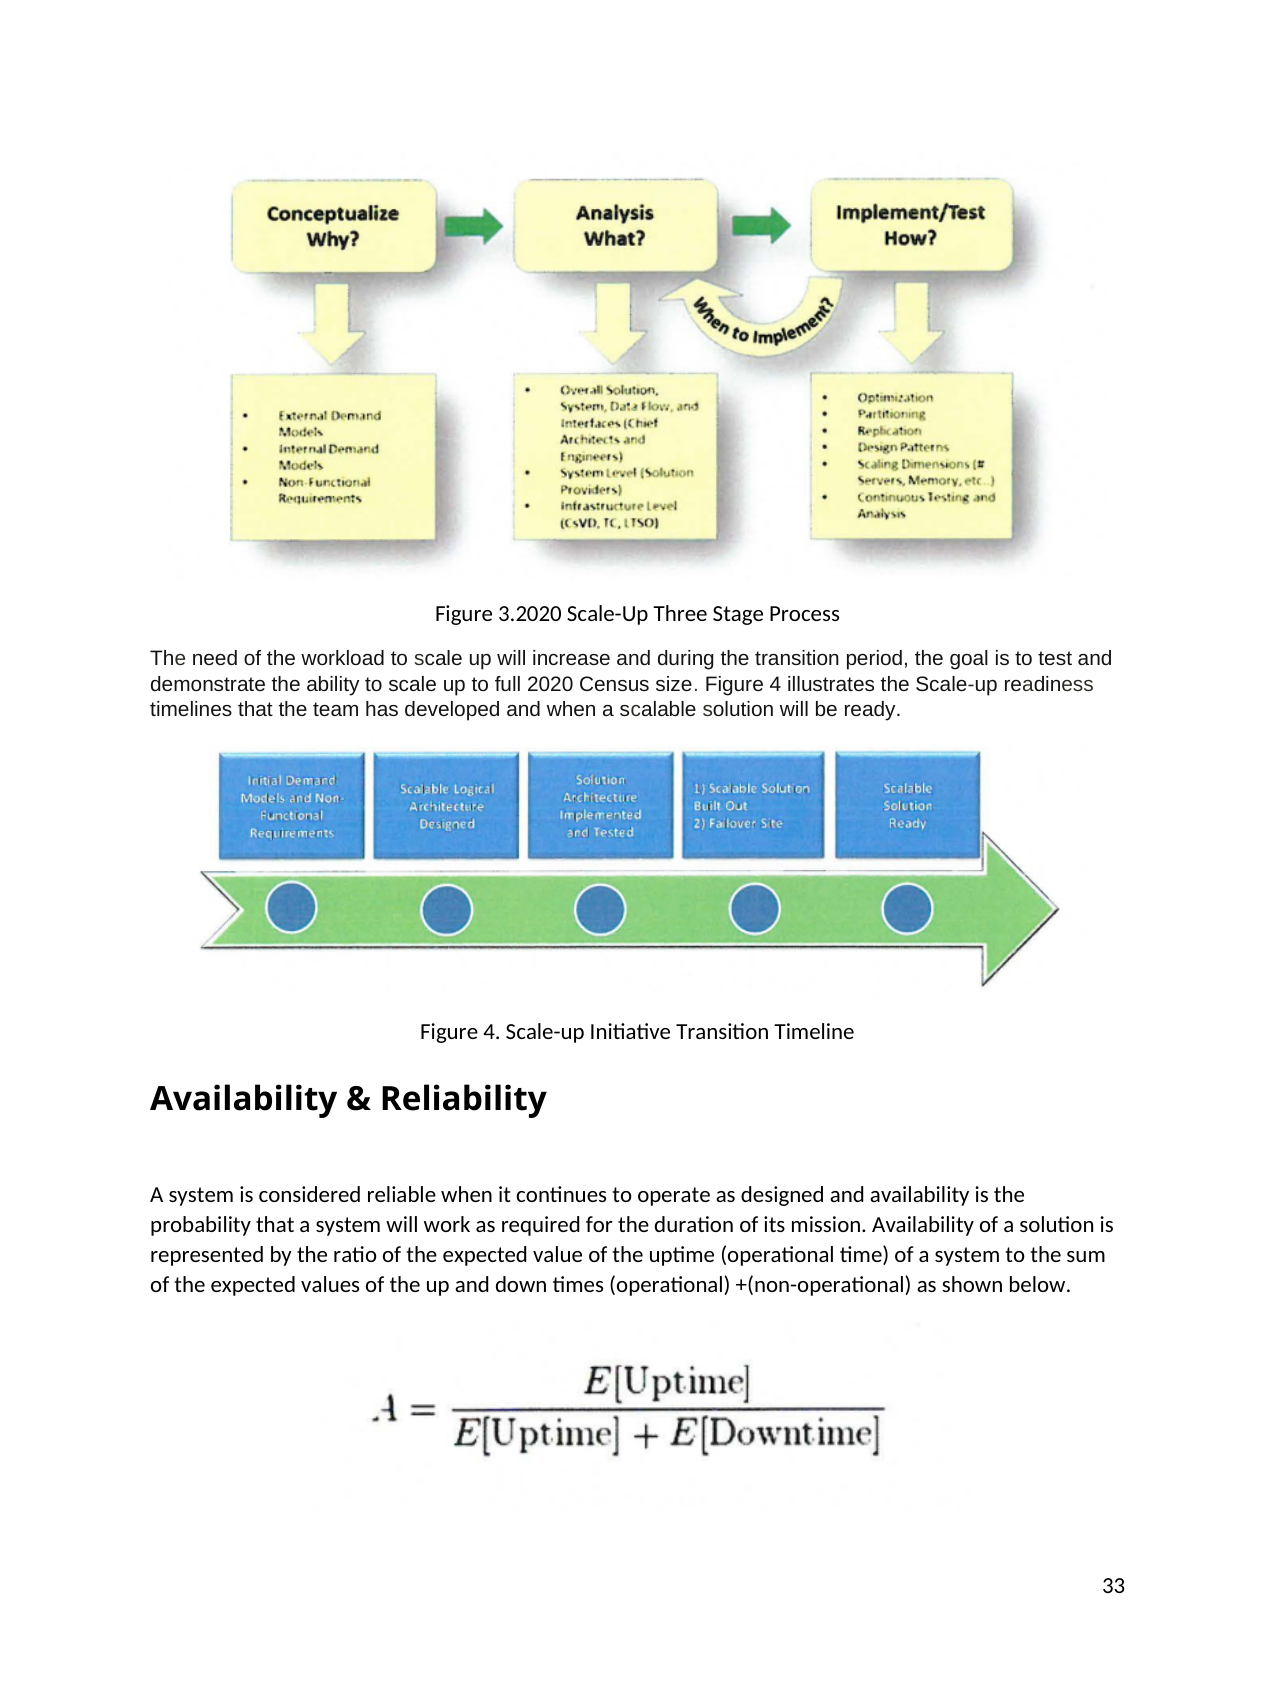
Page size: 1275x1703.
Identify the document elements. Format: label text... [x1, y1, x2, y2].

text A system is considered reliable when it continues to operate as designed and availability is the probability that a system will work as required for the duration of its mission. Availability of a solution is represented by the ratio of the expected value of the uptime (operational time) of a system to the sum of the expected values of the up and down times (operational) +(non-operational) as shown below. [150, 1180, 1125, 1298]
text The need of the workload to scale up will increase and during the transition period, the goal is to test and demonstrate the ability to scale up to full 2020 Census size. Figure 4 illustrates the Scale-up readiness timelines that the team has developed and when a scalable solution will be ready. [150, 646, 1125, 721]
subtitle Availability & Reliability [150, 1074, 1125, 1120]
text Figure 4. Scale-up Initiative Transition Timeline [150, 1017, 1125, 1045]
picture [187, 739, 1088, 999]
text Figure 3.2020 Scale-Up Three Stage Process [150, 599, 1125, 627]
picture [167, 150, 1109, 580]
picture [303, 1317, 972, 1511]
